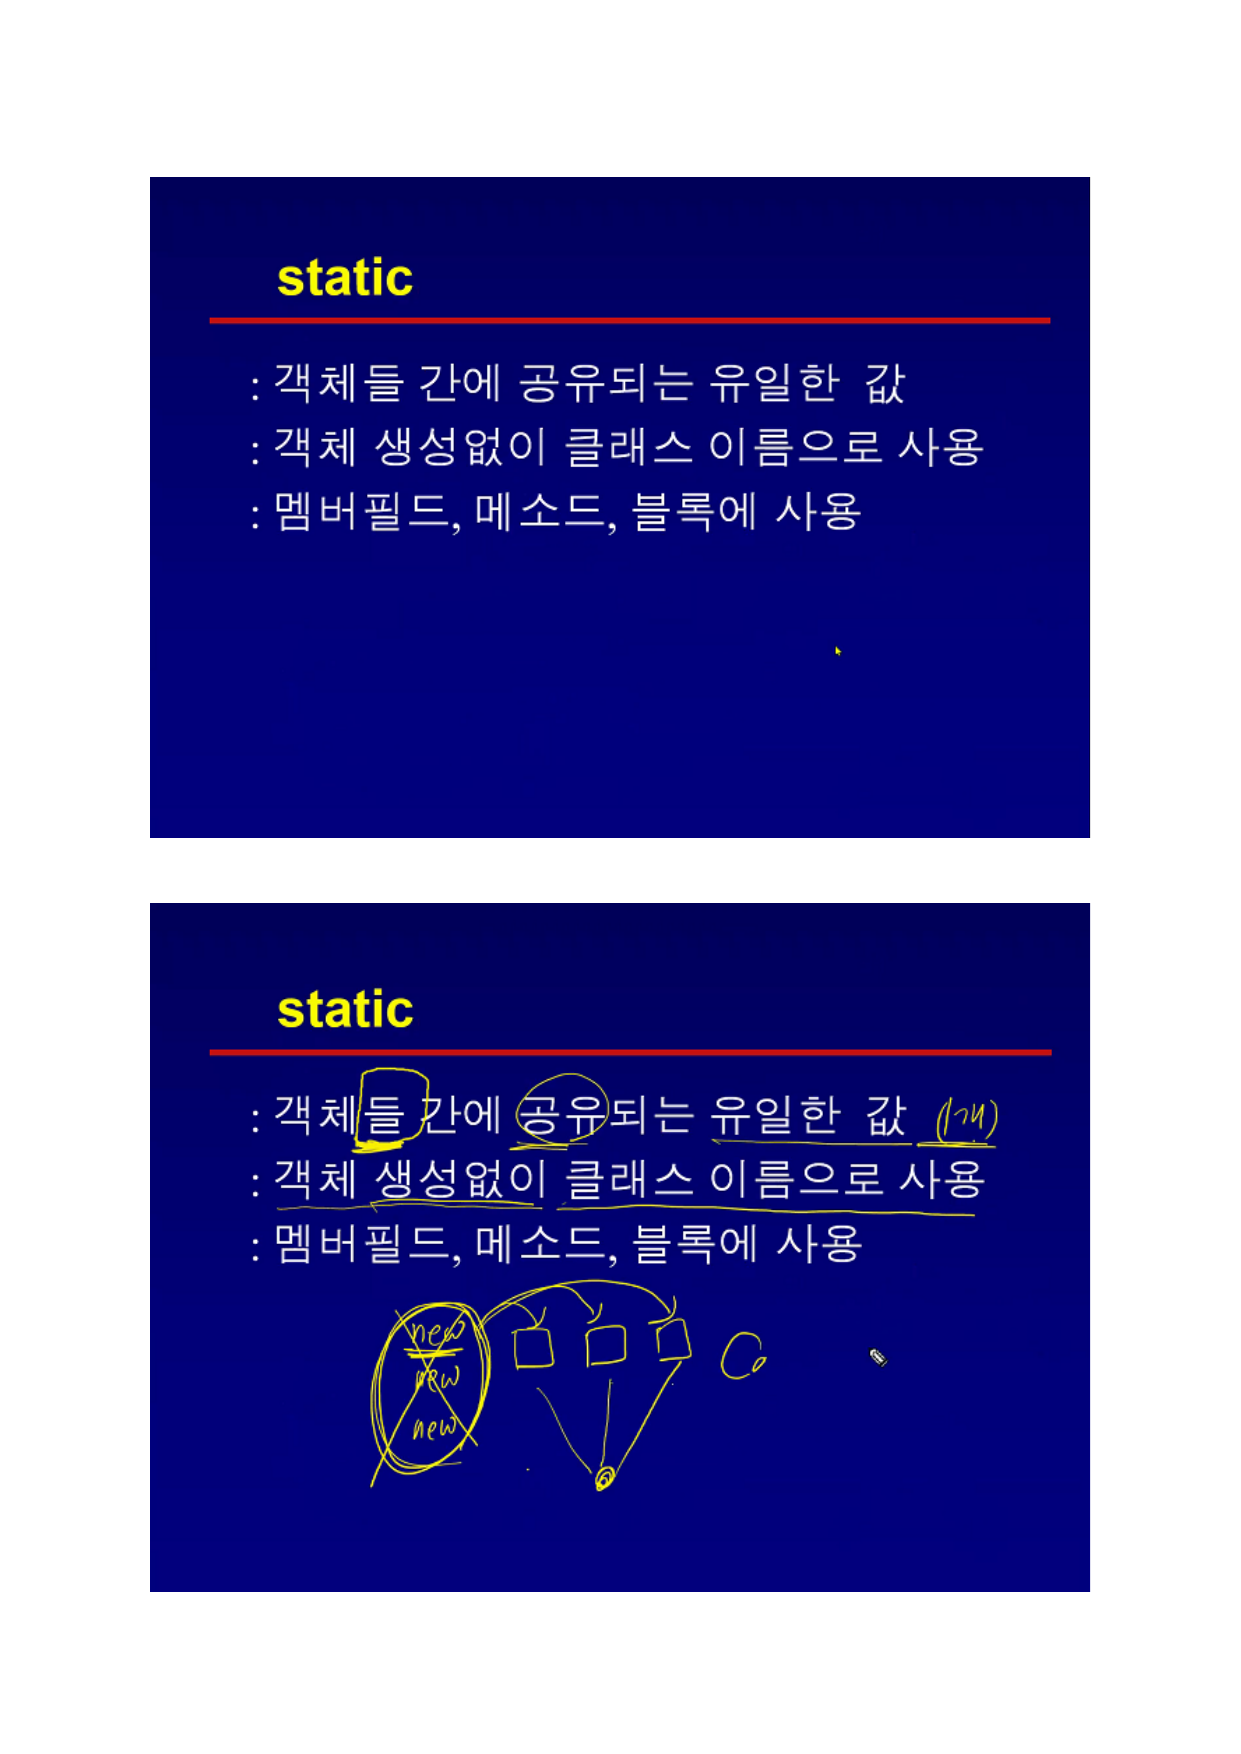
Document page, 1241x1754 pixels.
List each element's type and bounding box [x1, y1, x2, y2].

picture [150, 177, 1091, 838]
picture [150, 903, 1091, 1592]
